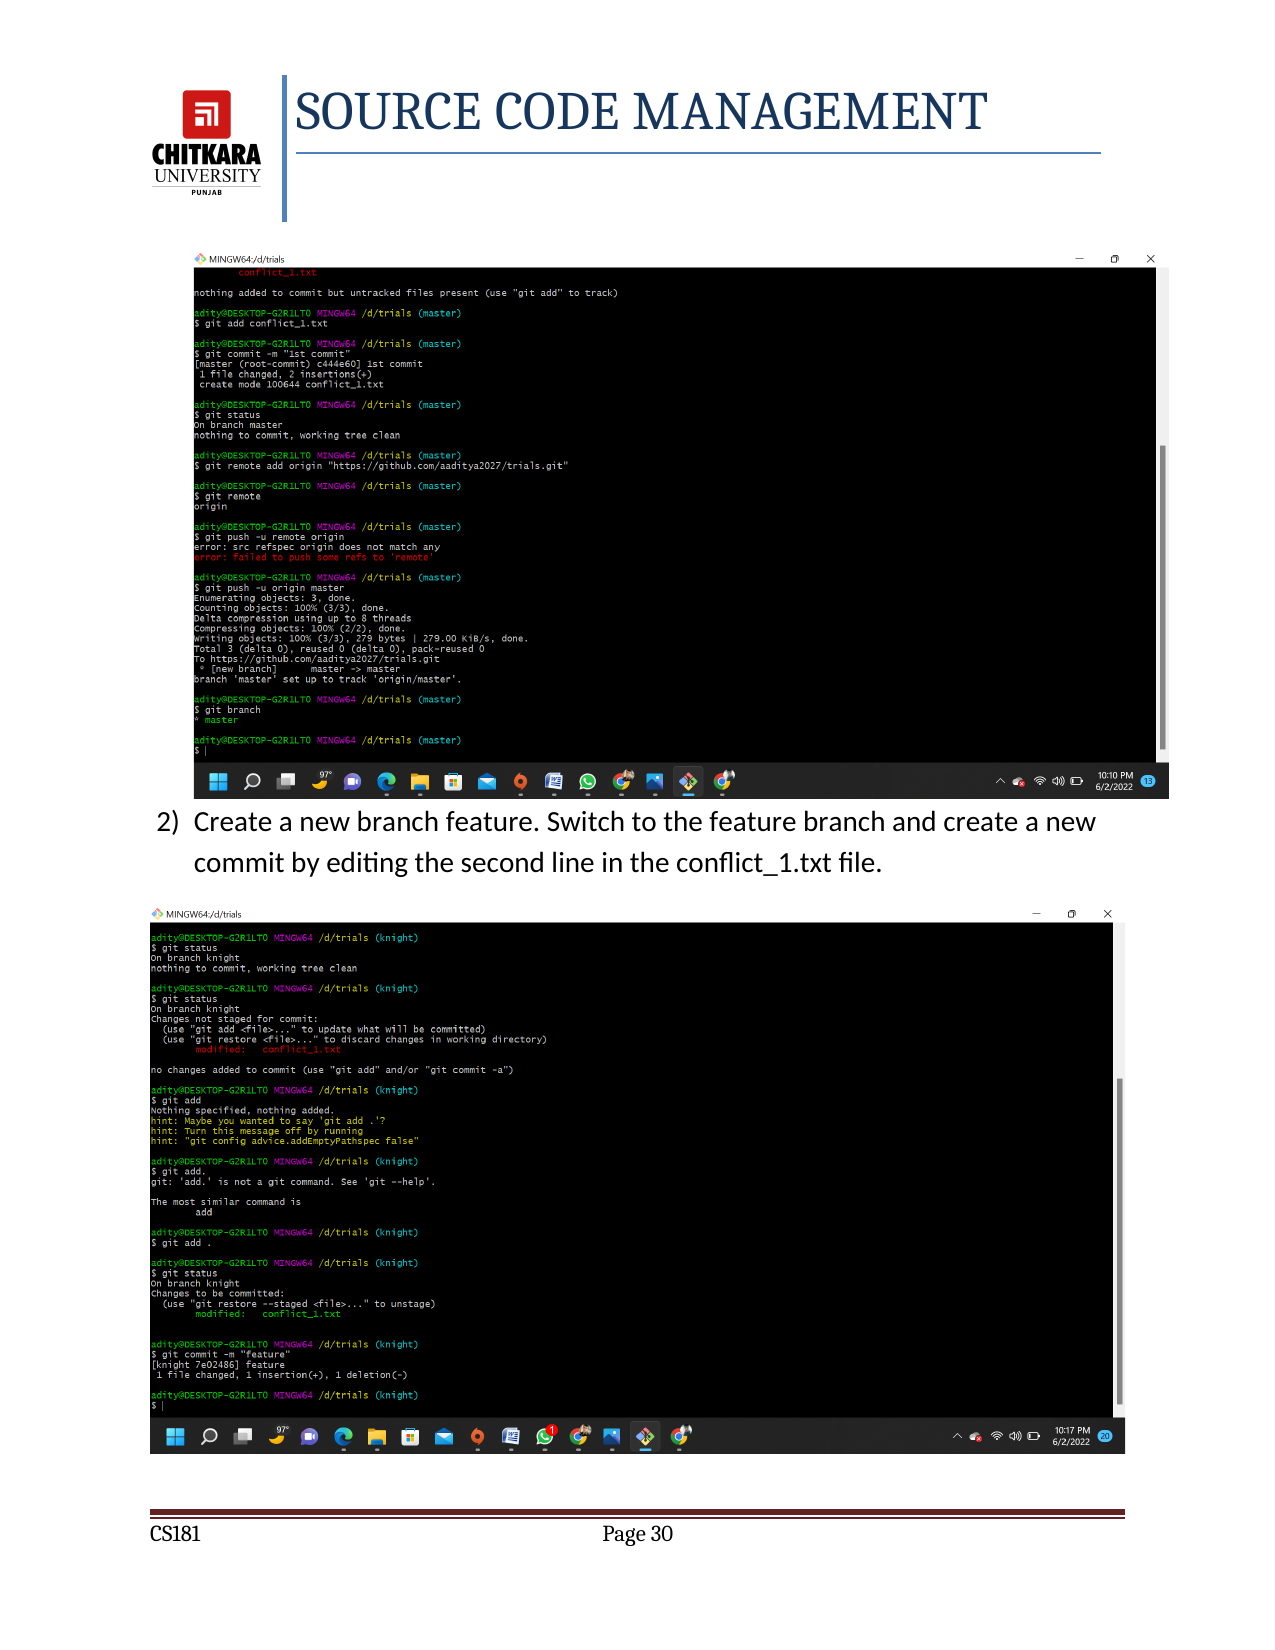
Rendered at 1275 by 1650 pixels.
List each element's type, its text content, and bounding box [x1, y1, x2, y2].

picture [150, 905, 1125, 1454]
picture [150, 81, 266, 197]
picture [193, 250, 1169, 799]
list Create a new branch feature. Switch to the feature branch and create a new commit by editing the second line in the conflict_1.txt file. [156, 803, 1125, 879]
